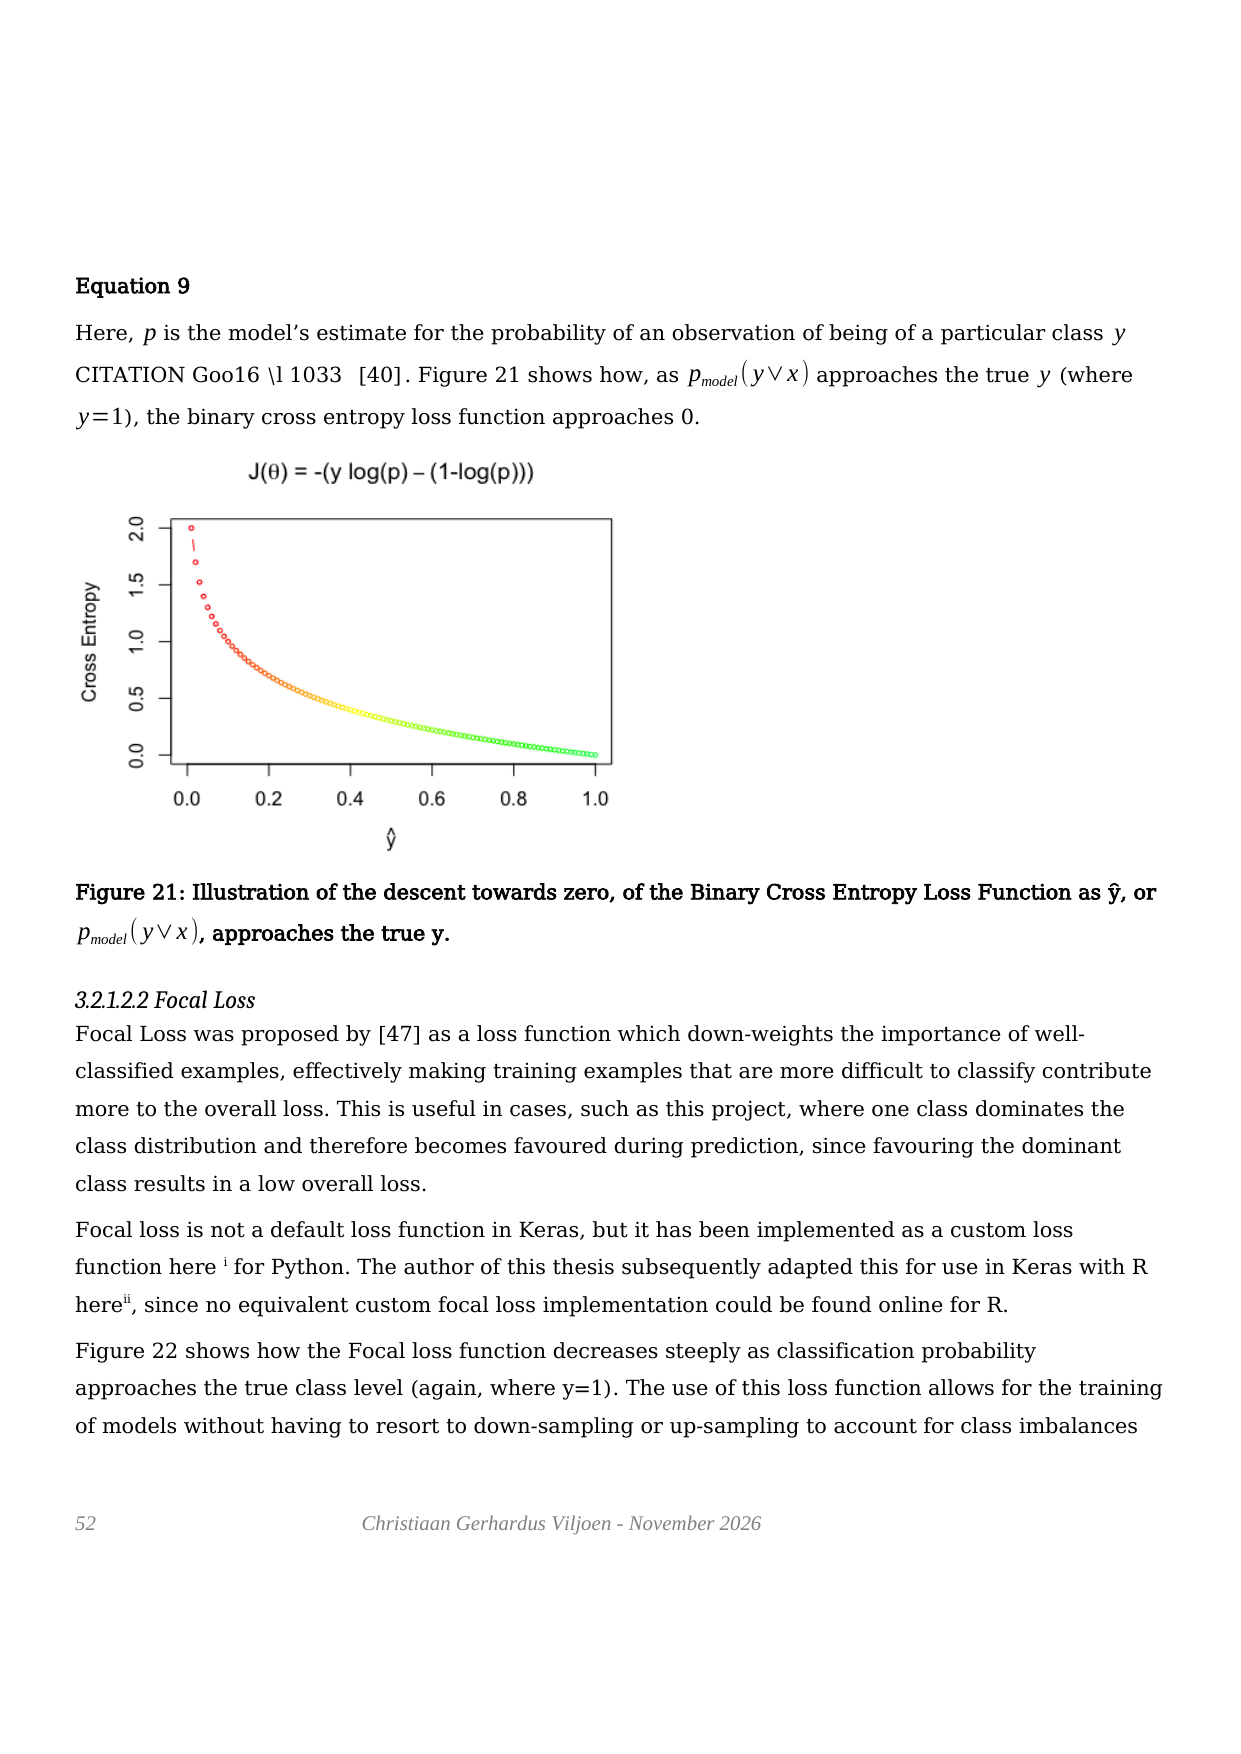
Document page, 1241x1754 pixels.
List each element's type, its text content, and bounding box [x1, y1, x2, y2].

text Equation 9 [75, 272, 1165, 297]
subtitle Focal Loss [75, 986, 1165, 1014]
text Focal loss is not a default loss function in Keras, but it has been implemented as a custom loss function here for Python. The author of this thesis subsequently adapted this for use in Keras with R here, since no equivalent custom focal loss implementation could be found online for R. [75, 1217, 1165, 1317]
text Focal Loss was proposed by as a loss function which down-weights the importance of well-classified examples, effectively making training examples that are more difficult to classify contribute more to the overall loss. This is useful in cases, such as this project, where one class dominates the class distribution and therefore becomes favoured during prediction, since favouring the dominant class results in a low overall loss. [75, 1021, 1165, 1196]
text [75, 1337, 1165, 1437]
text Here, is the model’s estimate for the probability of an observation of being of a particular class . Figure 18 shows how, as approaches the true (where ), the binary cross entropy loss function approaches 0. [75, 318, 1165, 430]
picture [75, 451, 625, 858]
text Figure 21: Illustration of the descent towards zero, of the Binary Cross Entropy Loss Function as ŷ, or , approaches the true y. [75, 879, 1165, 948]
